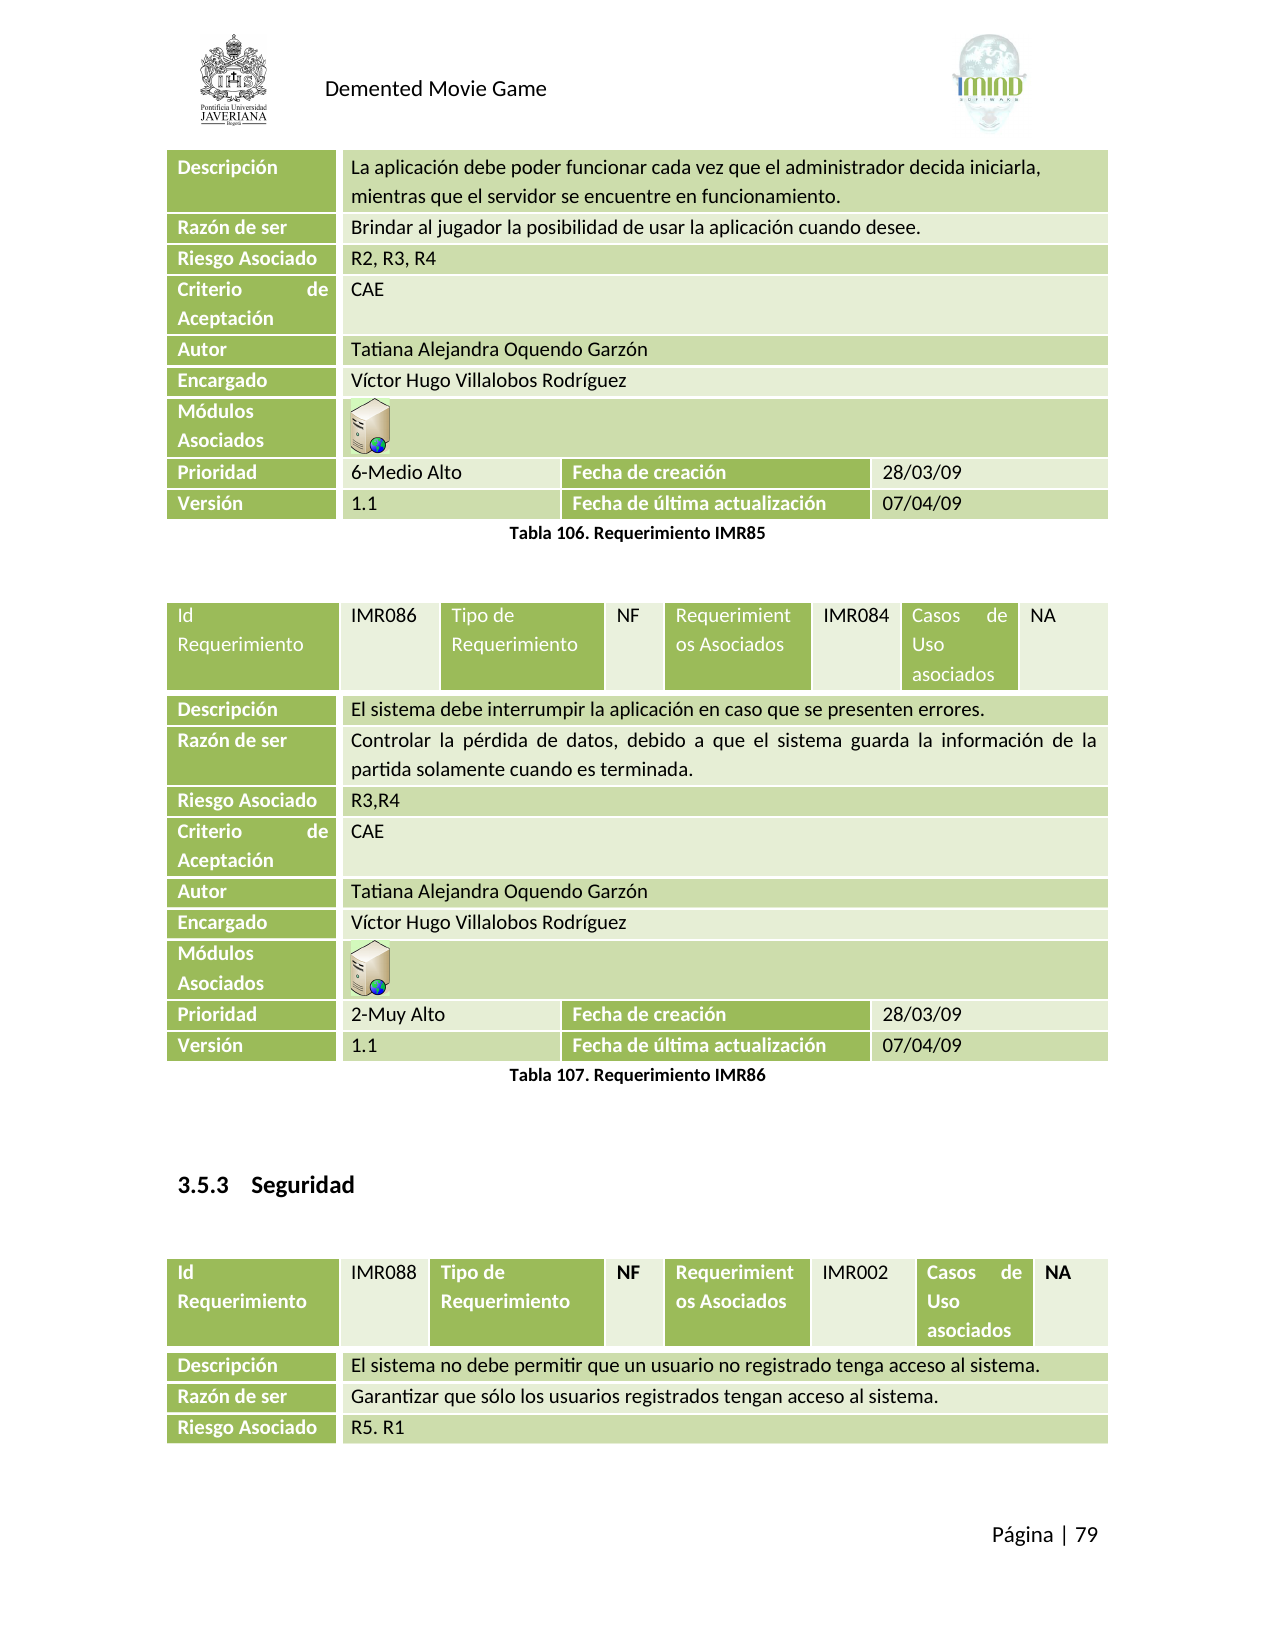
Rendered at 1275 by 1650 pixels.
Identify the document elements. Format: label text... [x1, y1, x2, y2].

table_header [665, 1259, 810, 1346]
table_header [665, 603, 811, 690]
text Tabla 107. Requerimiento IMR86 [177, 1063, 1098, 1086]
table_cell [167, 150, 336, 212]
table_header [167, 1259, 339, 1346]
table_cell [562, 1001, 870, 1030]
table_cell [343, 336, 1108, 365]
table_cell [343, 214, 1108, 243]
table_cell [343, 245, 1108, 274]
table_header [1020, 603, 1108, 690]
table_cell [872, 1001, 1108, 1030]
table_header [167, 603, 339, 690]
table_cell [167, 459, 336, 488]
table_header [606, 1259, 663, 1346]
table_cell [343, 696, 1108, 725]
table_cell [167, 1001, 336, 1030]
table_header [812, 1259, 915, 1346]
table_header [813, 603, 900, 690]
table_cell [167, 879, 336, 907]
picture [200, 34, 267, 126]
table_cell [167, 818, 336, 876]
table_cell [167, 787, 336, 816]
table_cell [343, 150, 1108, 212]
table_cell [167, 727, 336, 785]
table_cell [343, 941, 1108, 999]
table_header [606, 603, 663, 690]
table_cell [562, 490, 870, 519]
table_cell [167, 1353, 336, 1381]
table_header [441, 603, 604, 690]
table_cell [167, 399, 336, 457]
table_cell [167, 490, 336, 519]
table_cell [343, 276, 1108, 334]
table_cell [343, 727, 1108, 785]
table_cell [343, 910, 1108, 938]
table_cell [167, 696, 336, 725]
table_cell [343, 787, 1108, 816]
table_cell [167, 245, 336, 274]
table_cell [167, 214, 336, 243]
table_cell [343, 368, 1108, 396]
picture [951, 34, 1033, 138]
picture [350, 940, 390, 996]
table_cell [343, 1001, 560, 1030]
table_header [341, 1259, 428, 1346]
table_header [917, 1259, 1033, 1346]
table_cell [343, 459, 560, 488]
subtitle Seguridad [177, 1169, 1098, 1199]
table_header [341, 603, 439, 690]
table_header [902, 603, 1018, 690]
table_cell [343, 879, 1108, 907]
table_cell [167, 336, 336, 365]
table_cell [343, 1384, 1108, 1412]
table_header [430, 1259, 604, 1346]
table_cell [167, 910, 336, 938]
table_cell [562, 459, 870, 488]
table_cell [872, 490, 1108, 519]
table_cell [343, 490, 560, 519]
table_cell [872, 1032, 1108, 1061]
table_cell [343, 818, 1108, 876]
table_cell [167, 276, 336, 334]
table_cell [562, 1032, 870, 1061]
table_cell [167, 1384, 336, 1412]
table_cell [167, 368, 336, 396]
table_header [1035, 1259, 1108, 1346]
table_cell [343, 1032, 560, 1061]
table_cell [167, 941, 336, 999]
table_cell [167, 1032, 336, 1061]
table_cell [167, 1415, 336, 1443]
text Tabla 106. Requerimiento IMR85 [177, 521, 1098, 544]
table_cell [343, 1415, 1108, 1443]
picture [350, 398, 390, 454]
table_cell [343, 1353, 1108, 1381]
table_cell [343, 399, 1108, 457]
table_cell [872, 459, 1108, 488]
